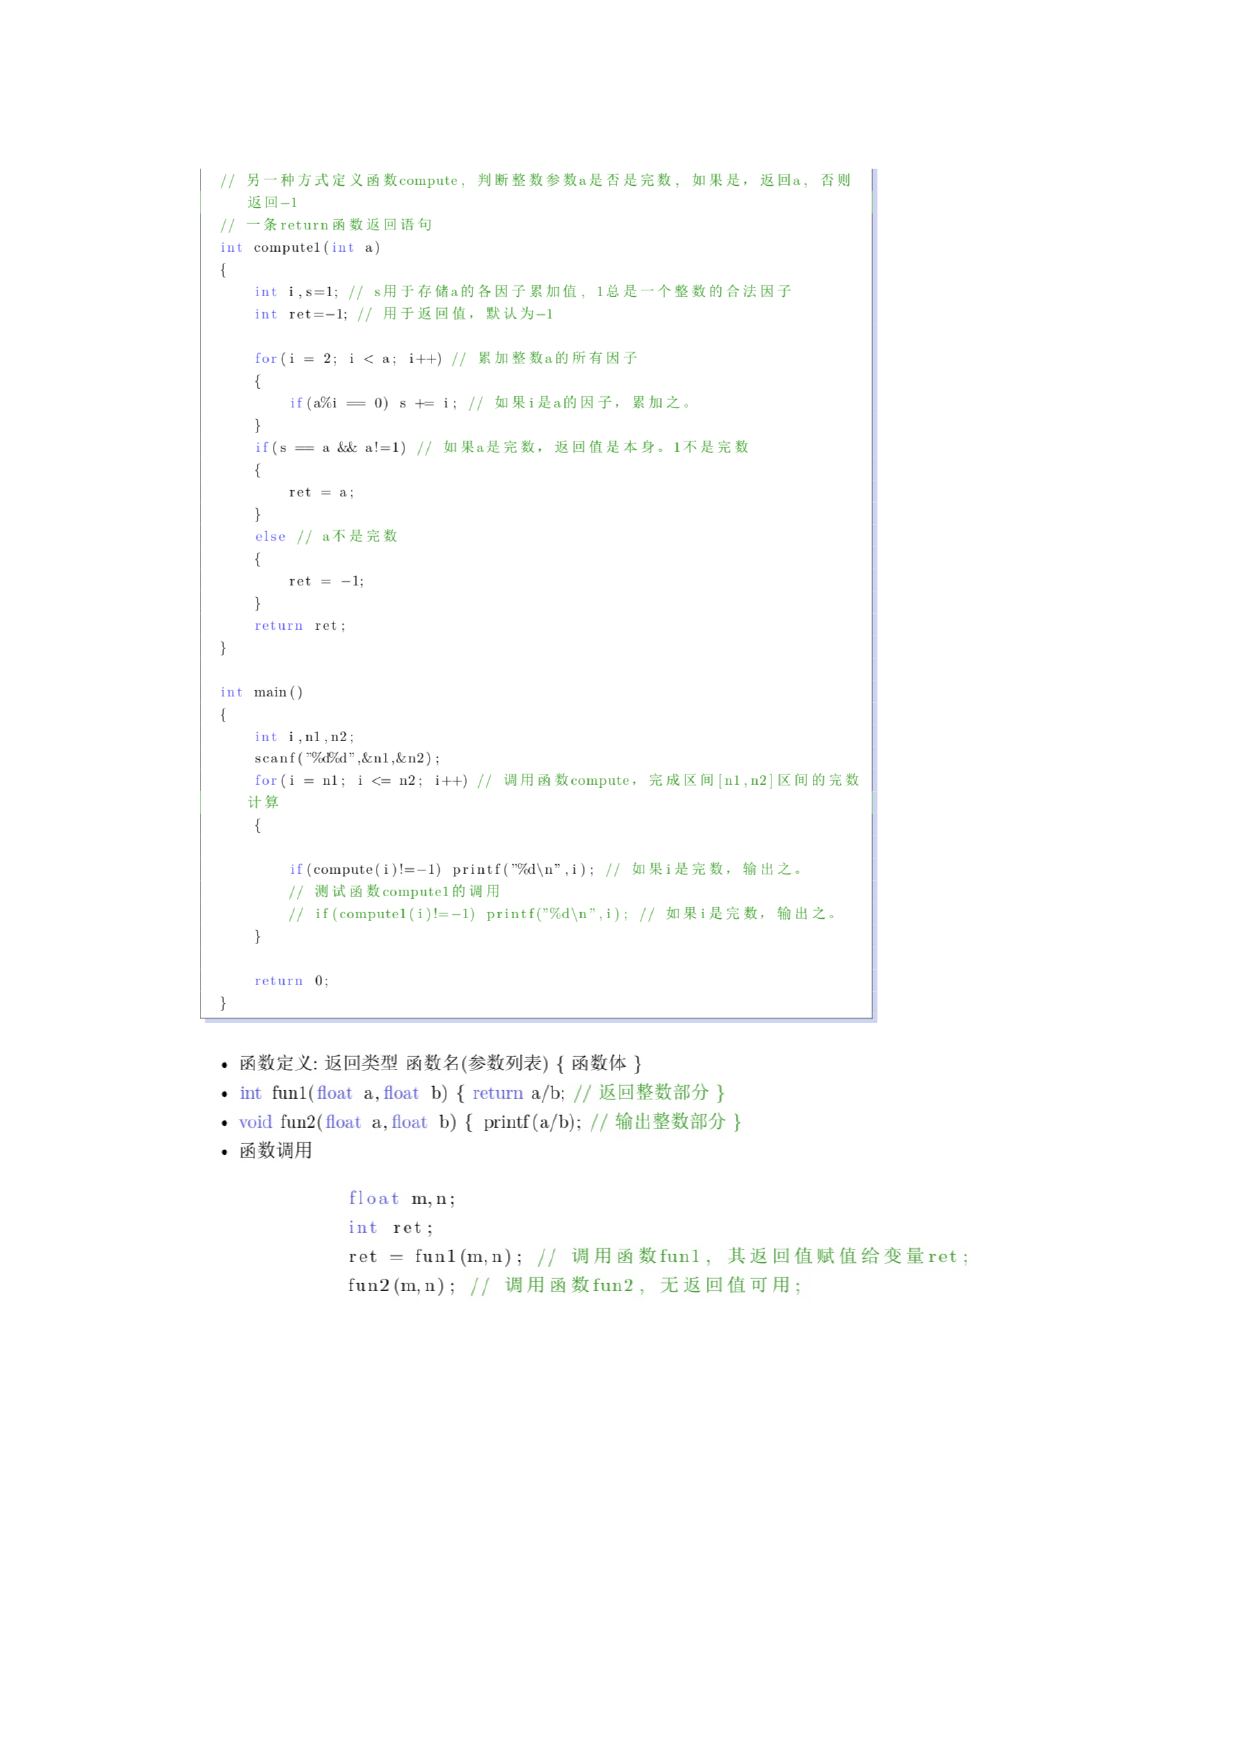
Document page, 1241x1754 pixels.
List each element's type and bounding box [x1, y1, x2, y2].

picture [187, 162, 893, 1032]
picture [187, 1039, 1053, 1310]
